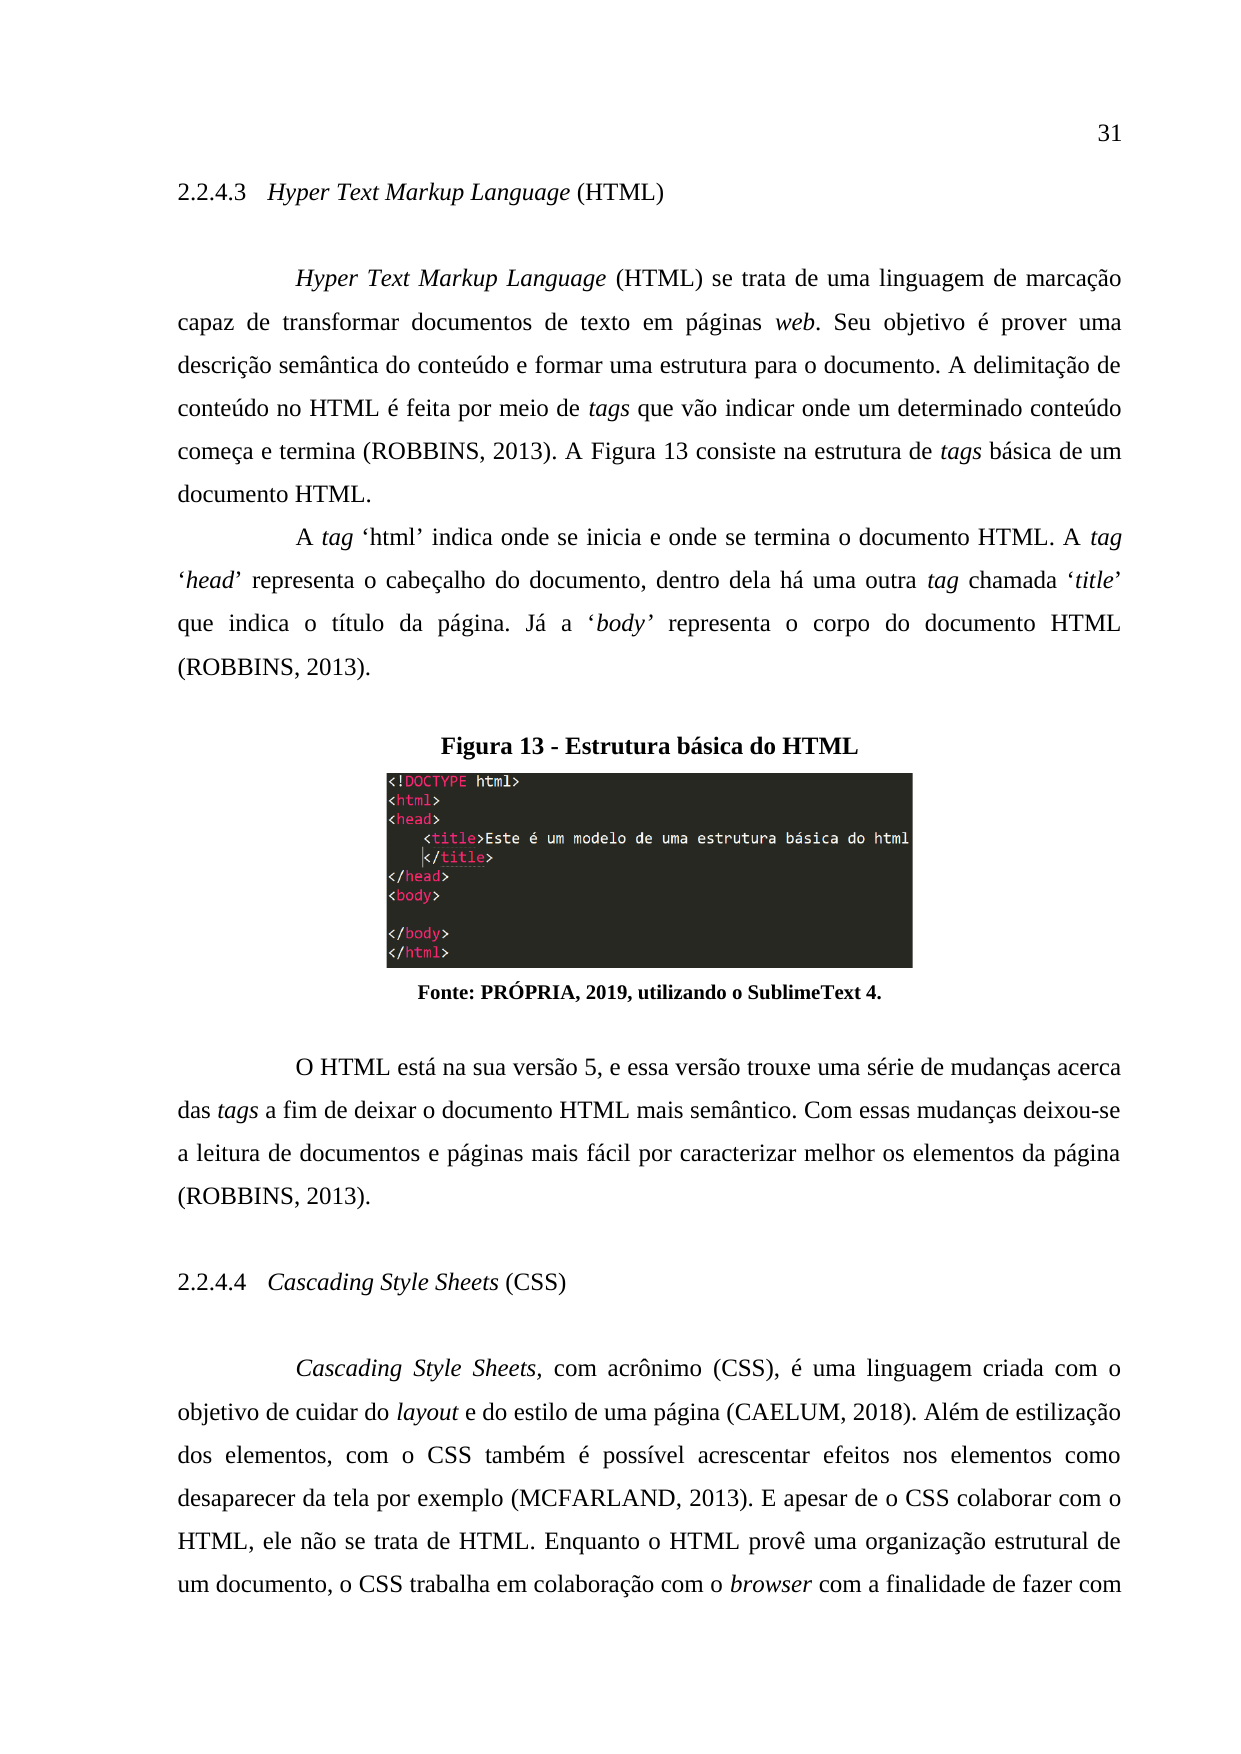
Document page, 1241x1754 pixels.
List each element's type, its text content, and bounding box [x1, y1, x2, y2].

subtitle Hyper Text Markup Language (HTML) [177, 177, 1122, 206]
text A tag ‘html’ indica onde se inicia e onde se termina o documento HTML. A tag ‘head’ representa o cabeçalho do documento, dentro dela há uma outra tag chamada ‘title’ que indica o título da página. Já a ‘body’ representa o corpo do documento HTML (ROBBINS, 2013). [177, 522, 1122, 680]
subtitle Cascading Style Sheets (CSS) [177, 1267, 1122, 1296]
picture [386, 773, 913, 968]
text O HTML está na sua versão 5, e essa versão trouxe uma série de mudanças acerca das tags a fim de deixar o documento HTML mais semântico. Com essas mudanças deixou-se a leitura de documentos e páginas mais fácil por caracterizar melhor os elementos da página (ROBBINS, 2013). [177, 1052, 1122, 1210]
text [177, 1353, 1122, 1598]
text Hyper Text Markup Language (HTML) se trata de uma linguagem de marcação capaz de transformar documentos de texto em páginas web. Seu objetivo é prover uma descrição semântica do conteúdo e formar uma estrutura para o documento. A delimitação de conteúdo no HTML é feita por meio de tags que vão indicar onde um determinado conteúdo começa e termina (ROBBINS, 2013). A consiste na estrutura de tags básica de um documento HTML. [177, 263, 1122, 508]
text Fonte: PRÓPRIA, 2019, utilizando o SublimeText 4. [177, 979, 1122, 1004]
